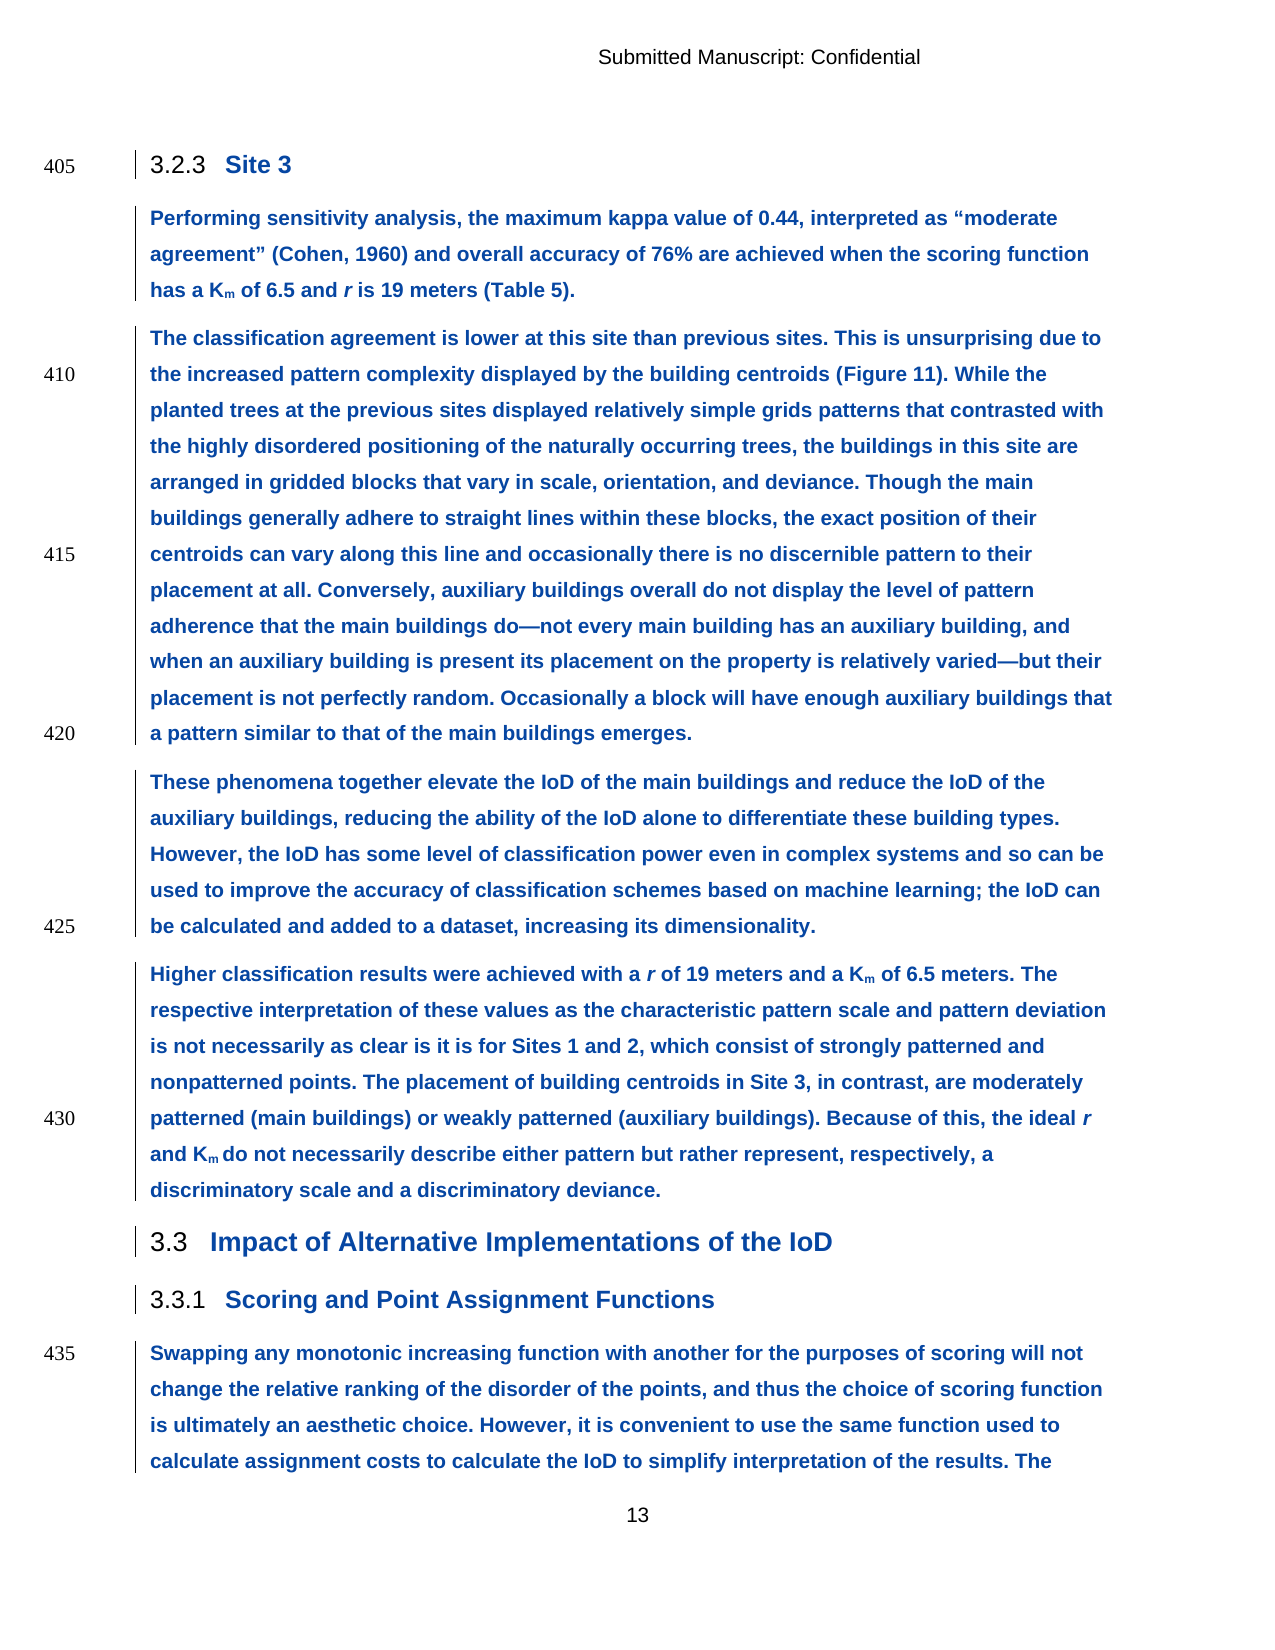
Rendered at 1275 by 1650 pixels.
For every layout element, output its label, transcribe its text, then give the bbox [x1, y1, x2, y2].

subtitle Scoring and Point Assignment Functions [150, 1285, 1125, 1314]
text These phenomena together elevate the IoD of the main buildings and reduce the IoD of the auxiliary buildings, reducing the ability of the IoD alone to differentiate these building types. However, the IoD has some level of classification power even in complex systems and so can be used to improve the accuracy of classification schemes based on machine learning; the IoD can be calculated and added to a dataset, increasing its dimensionality. [150, 770, 1125, 937]
text Higher classification results were achieved with a r of 19 meters and a Km of 6.5 meters. The respective interpretation of these values as the characteristic pattern scale and pattern deviation is not necessarily as clear is it is for Sites 1 and 2, which consist of strongly patterned and nonpatterned points. The placement of building centroids in Site 3, in contrast, are moderately patterned (main buildings) or weakly patterned (auxiliary buildings). Because of this, the ideal r and Km do not necessarily describe either pattern but rather represent, respectively, a discriminatory scale and a discriminatory deviance. [150, 962, 1125, 1201]
text Performing sensitivity analysis, the maximum kappa value of 0.44, interpreted as “moderate agreement” and overall accuracy of 76% are achieved when the scoring function has a Km of 6.5 and r is 19 meters (Table 5). [150, 206, 1125, 301]
text The classification agreement is lower at this site than previous sites. This is unsurprising due to the increased pattern complexity displayed by the building centroids (Figure 11). While the planted trees at the previous sites displayed relatively simple grids patterns that contrasted with the highly disordered positioning of the naturally occurring trees, the buildings in this site are arranged in gridded blocks that vary in scale, orientation, and deviance. Though the main buildings generally adhere to straight lines within these blocks, the exact position of their centroids can vary along this line and occasionally there is no discernible pattern to their placement at all. Conversely, auxiliary buildings overall do not display the level of pattern adherence that the main buildings do—not every main building has an auxiliary building, and when an auxiliary building is present its placement on the property is relatively varied—but their placement is not perfectly random. Occasionally a block will have enough auxiliary buildings that a pattern similar to that of the main buildings emerges. [150, 326, 1125, 745]
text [150, 1341, 1125, 1473]
subtitle Impact of Alternative Implementations of the IoD [150, 1226, 1125, 1257]
subtitle Site 3 [150, 150, 1125, 179]
